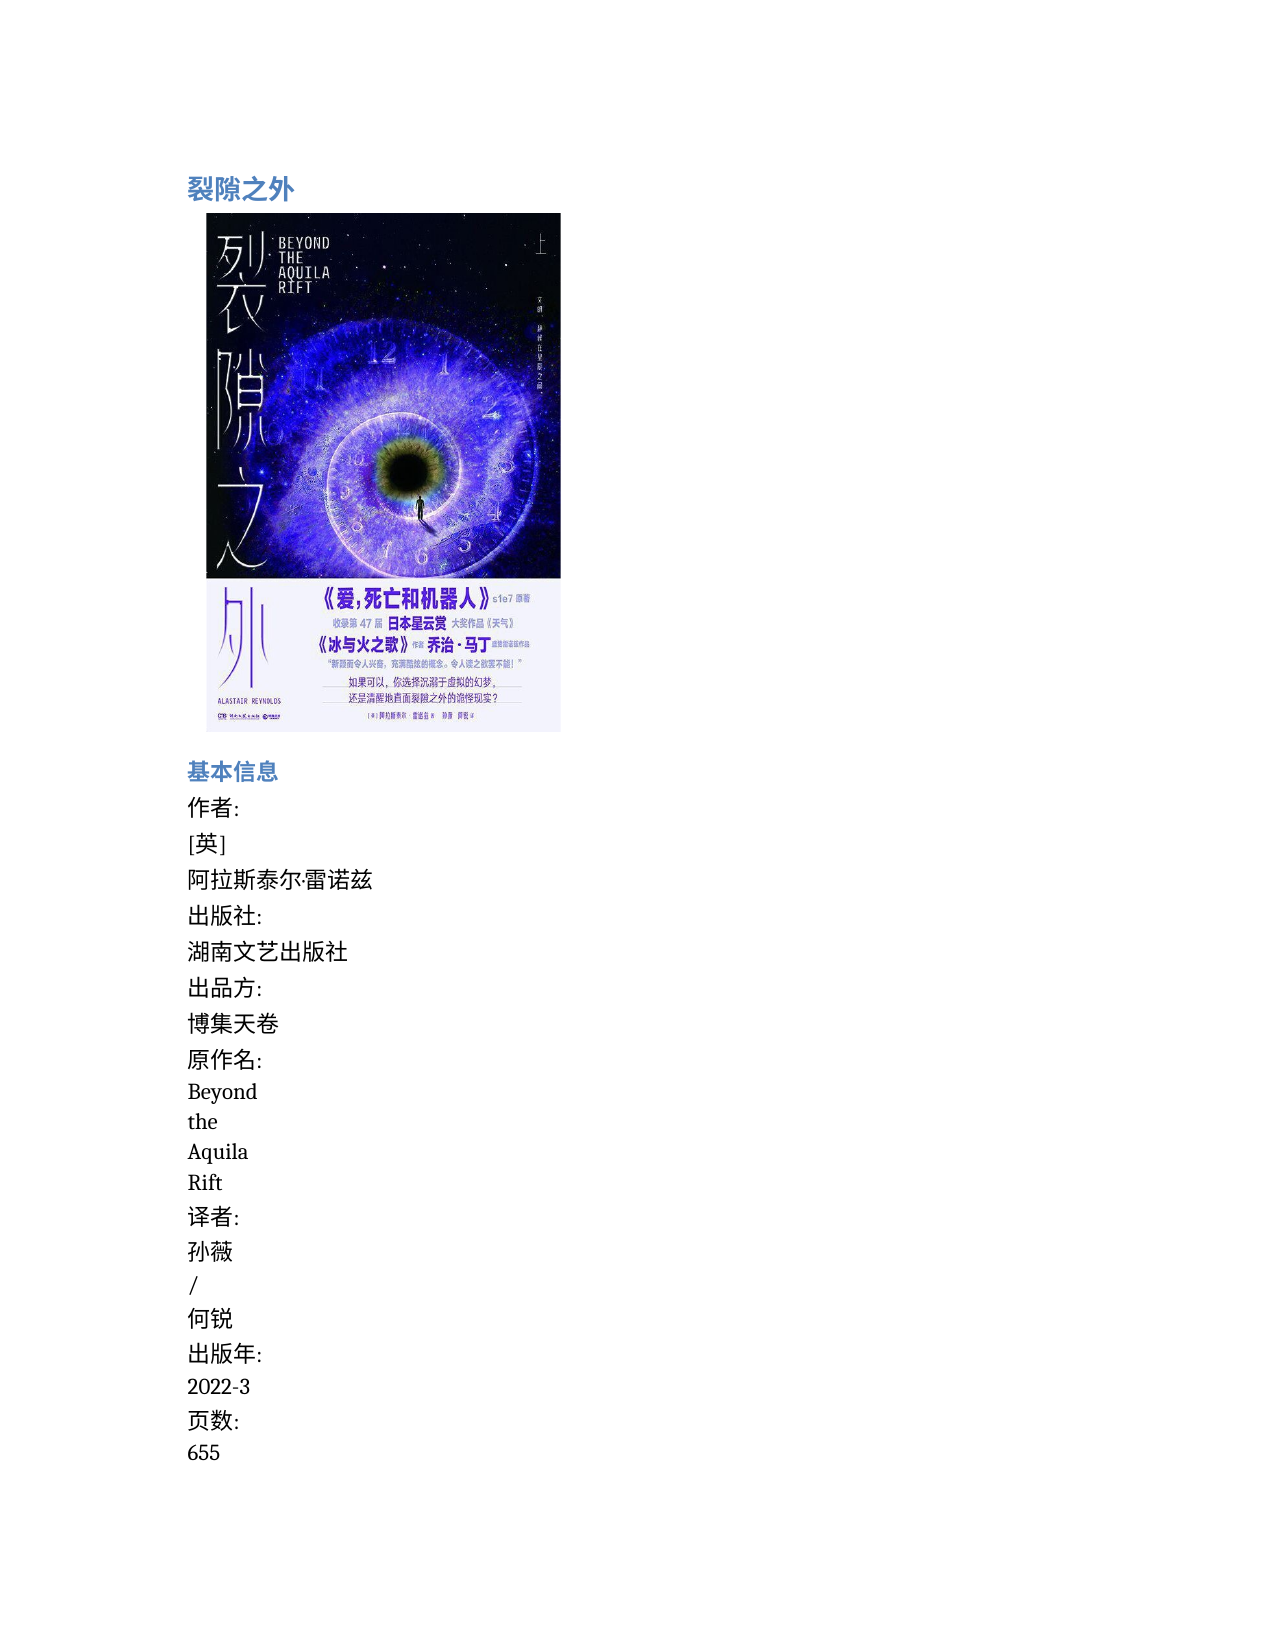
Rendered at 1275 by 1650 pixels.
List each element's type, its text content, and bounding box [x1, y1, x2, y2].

subtitle 裂隙之外 [187, 171, 1087, 208]
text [187, 792, 1087, 1466]
picture [206, 213, 561, 732]
subtitle 基本信息 [187, 756, 1087, 787]
